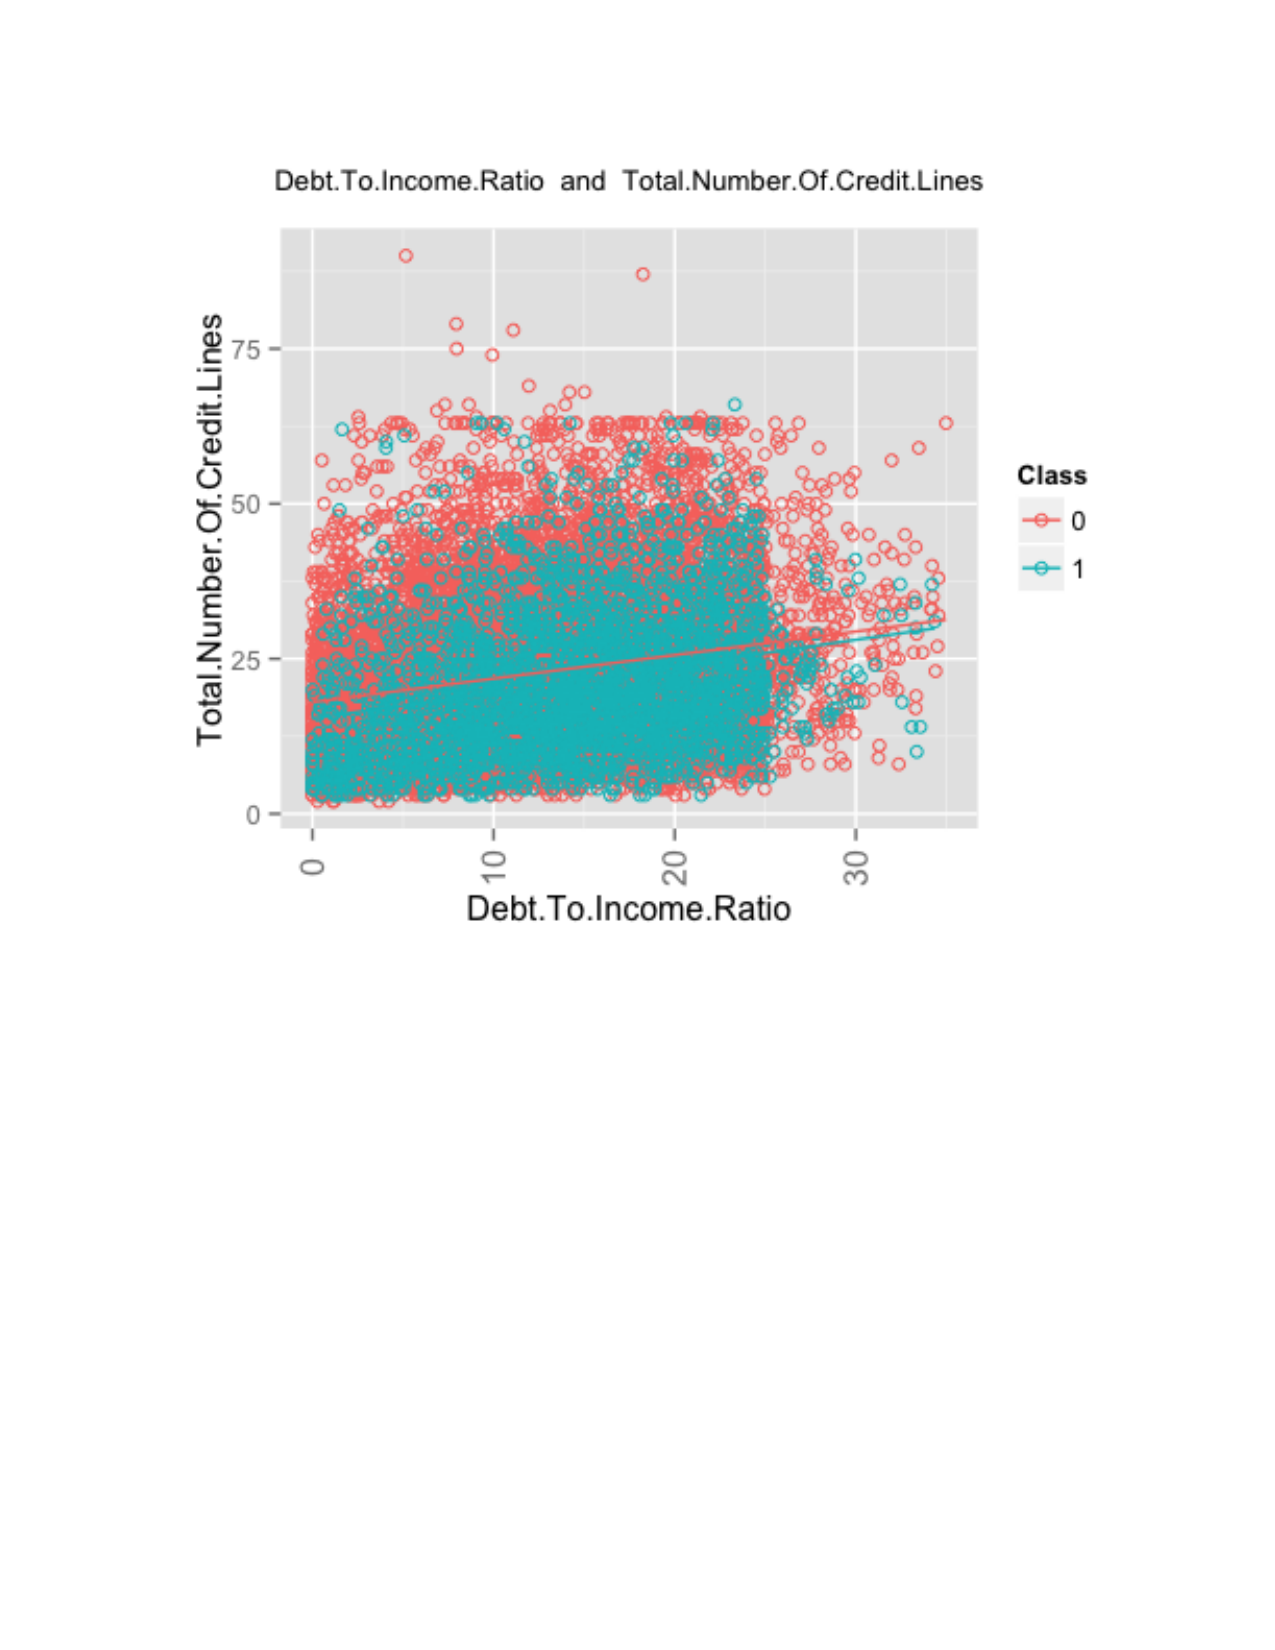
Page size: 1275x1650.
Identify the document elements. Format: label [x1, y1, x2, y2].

picture [168, 150, 1169, 950]
